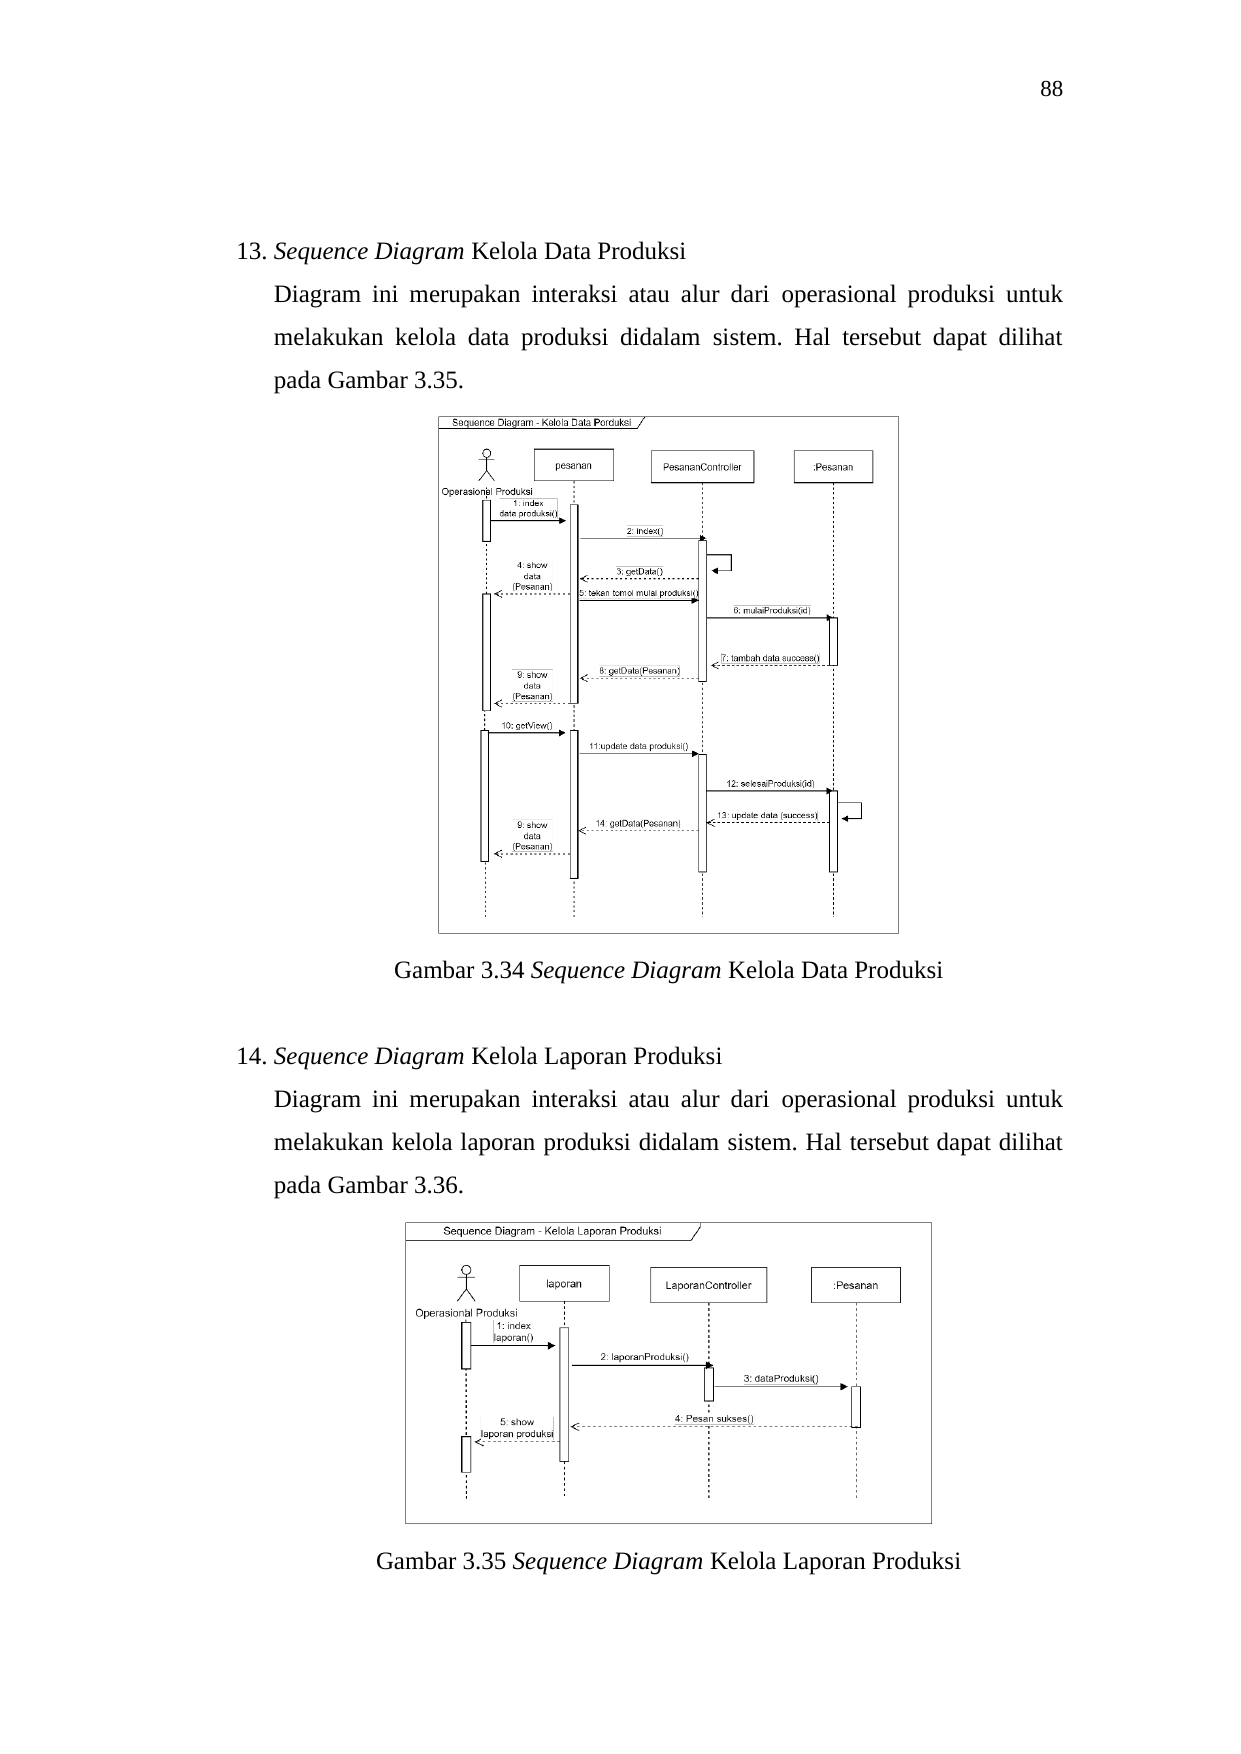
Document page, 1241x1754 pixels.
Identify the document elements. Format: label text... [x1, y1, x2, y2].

list Diagram ini merupakan interaksi atau alur dari operasional produksi untuk melakukan kelola laporan produksi didalam sistem. Hal tersebut dapat dilihat pada Gambar 3.36. [274, 1084, 1063, 1199]
list Sequence Diagram Kelola Laporan Produksi [236, 1041, 1063, 1070]
picture [430, 408, 907, 942]
list Sequence Diagram Kelola Data Produksi [236, 236, 1063, 265]
picture [396, 1213, 940, 1533]
list Diagram ini merupakan interaksi atau alur dari operasional produksi untuk melakukan kelola data produksi didalam sistem. Hal tersebut dapat dilihat pada Gambar 3.35. [274, 279, 1063, 394]
